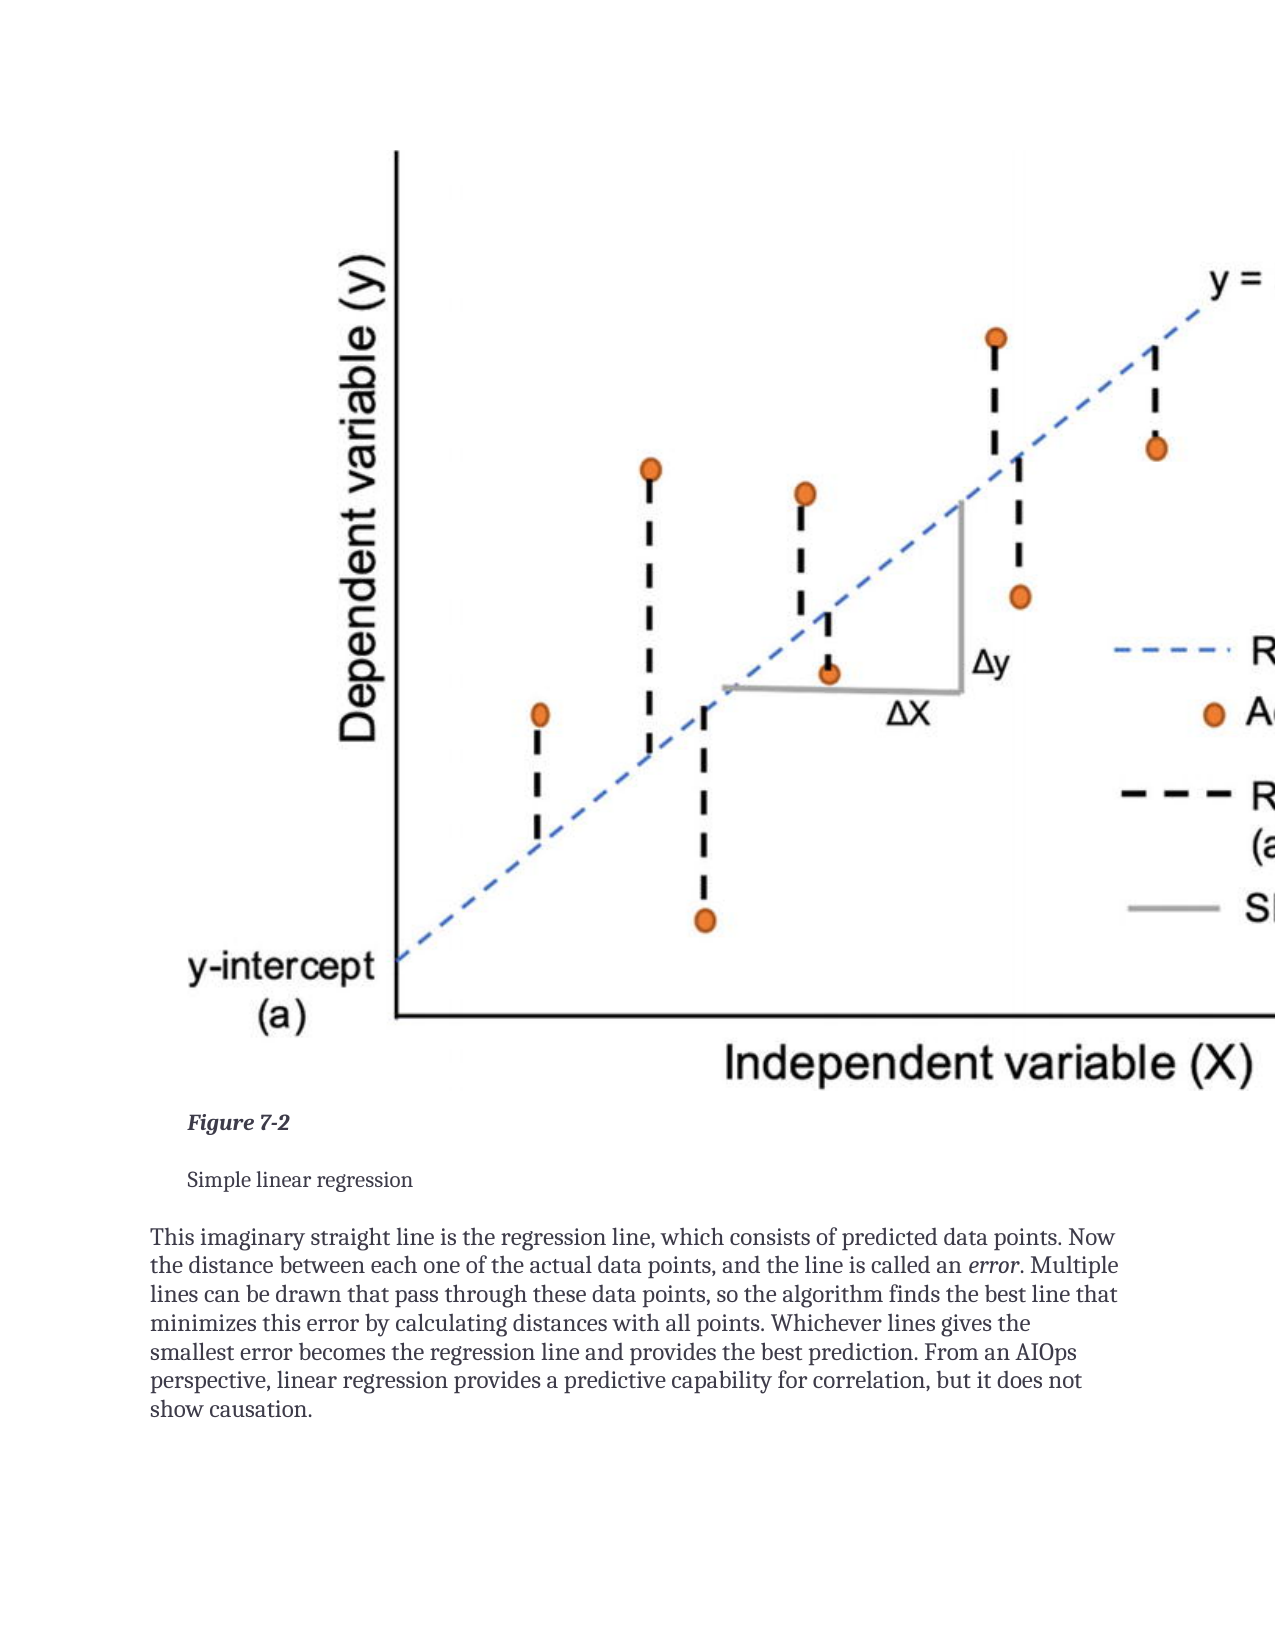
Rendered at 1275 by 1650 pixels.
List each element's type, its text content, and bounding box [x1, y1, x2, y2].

picture [187, 150, 1275, 1091]
text This imaginary straight line is the regression line, which consists of predicted data points. Now the distance between each one of the actual data points, and the line is called an error. Multiple lines can be drawn that pass through these data points, so the algorithm finds the best line that minimizes this error by calculating distances with all points. Whichever lines gives the smallest error becomes the regression line and provides the best prediction. From an AIOps perspective, linear regression provides a predictive capability for correlation, but it does not show causation. [150, 1222, 1125, 1424]
text Simple linear regression [150, 1167, 1125, 1193]
text Figure 7-2 [150, 1109, 1125, 1136]
